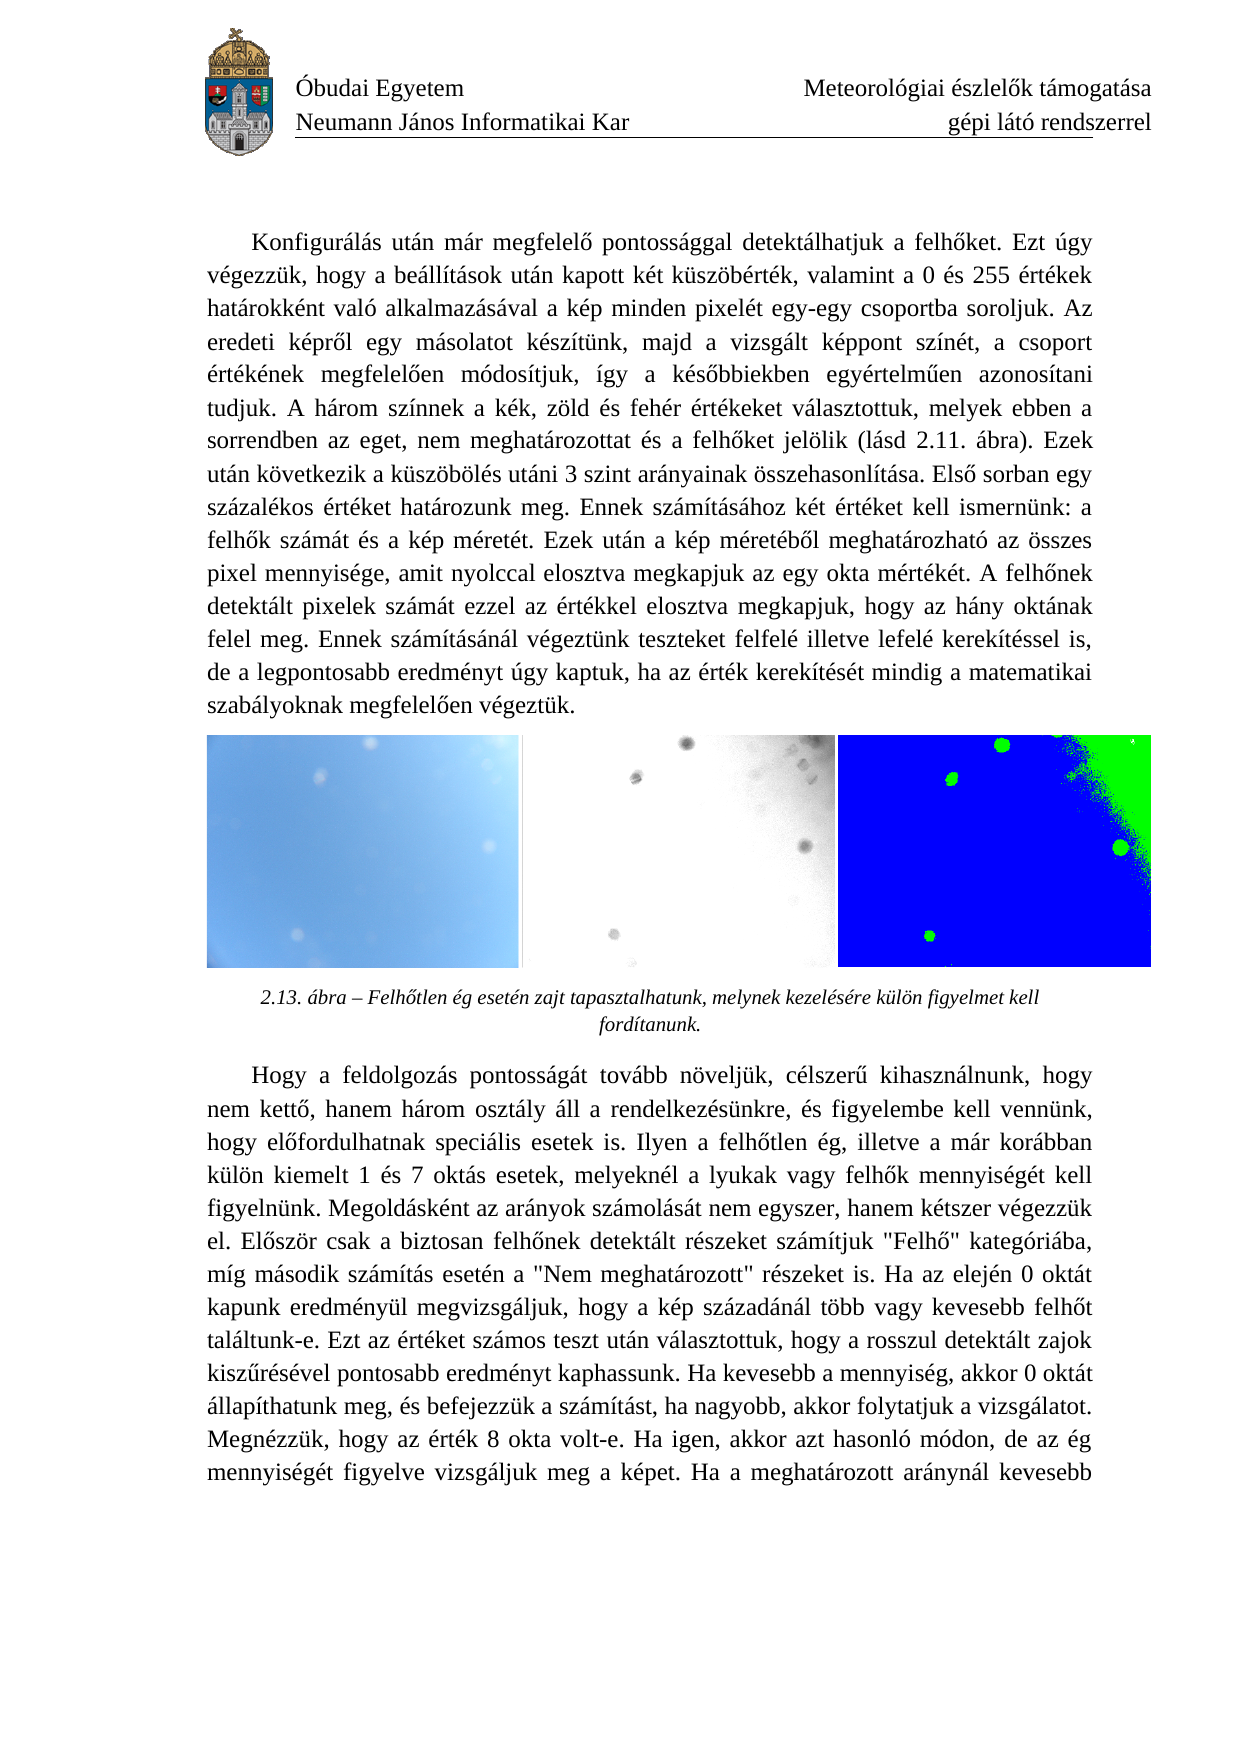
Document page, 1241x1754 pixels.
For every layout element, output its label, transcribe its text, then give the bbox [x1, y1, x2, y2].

picture [205, 28, 275, 157]
picture [206, 735, 1152, 968]
